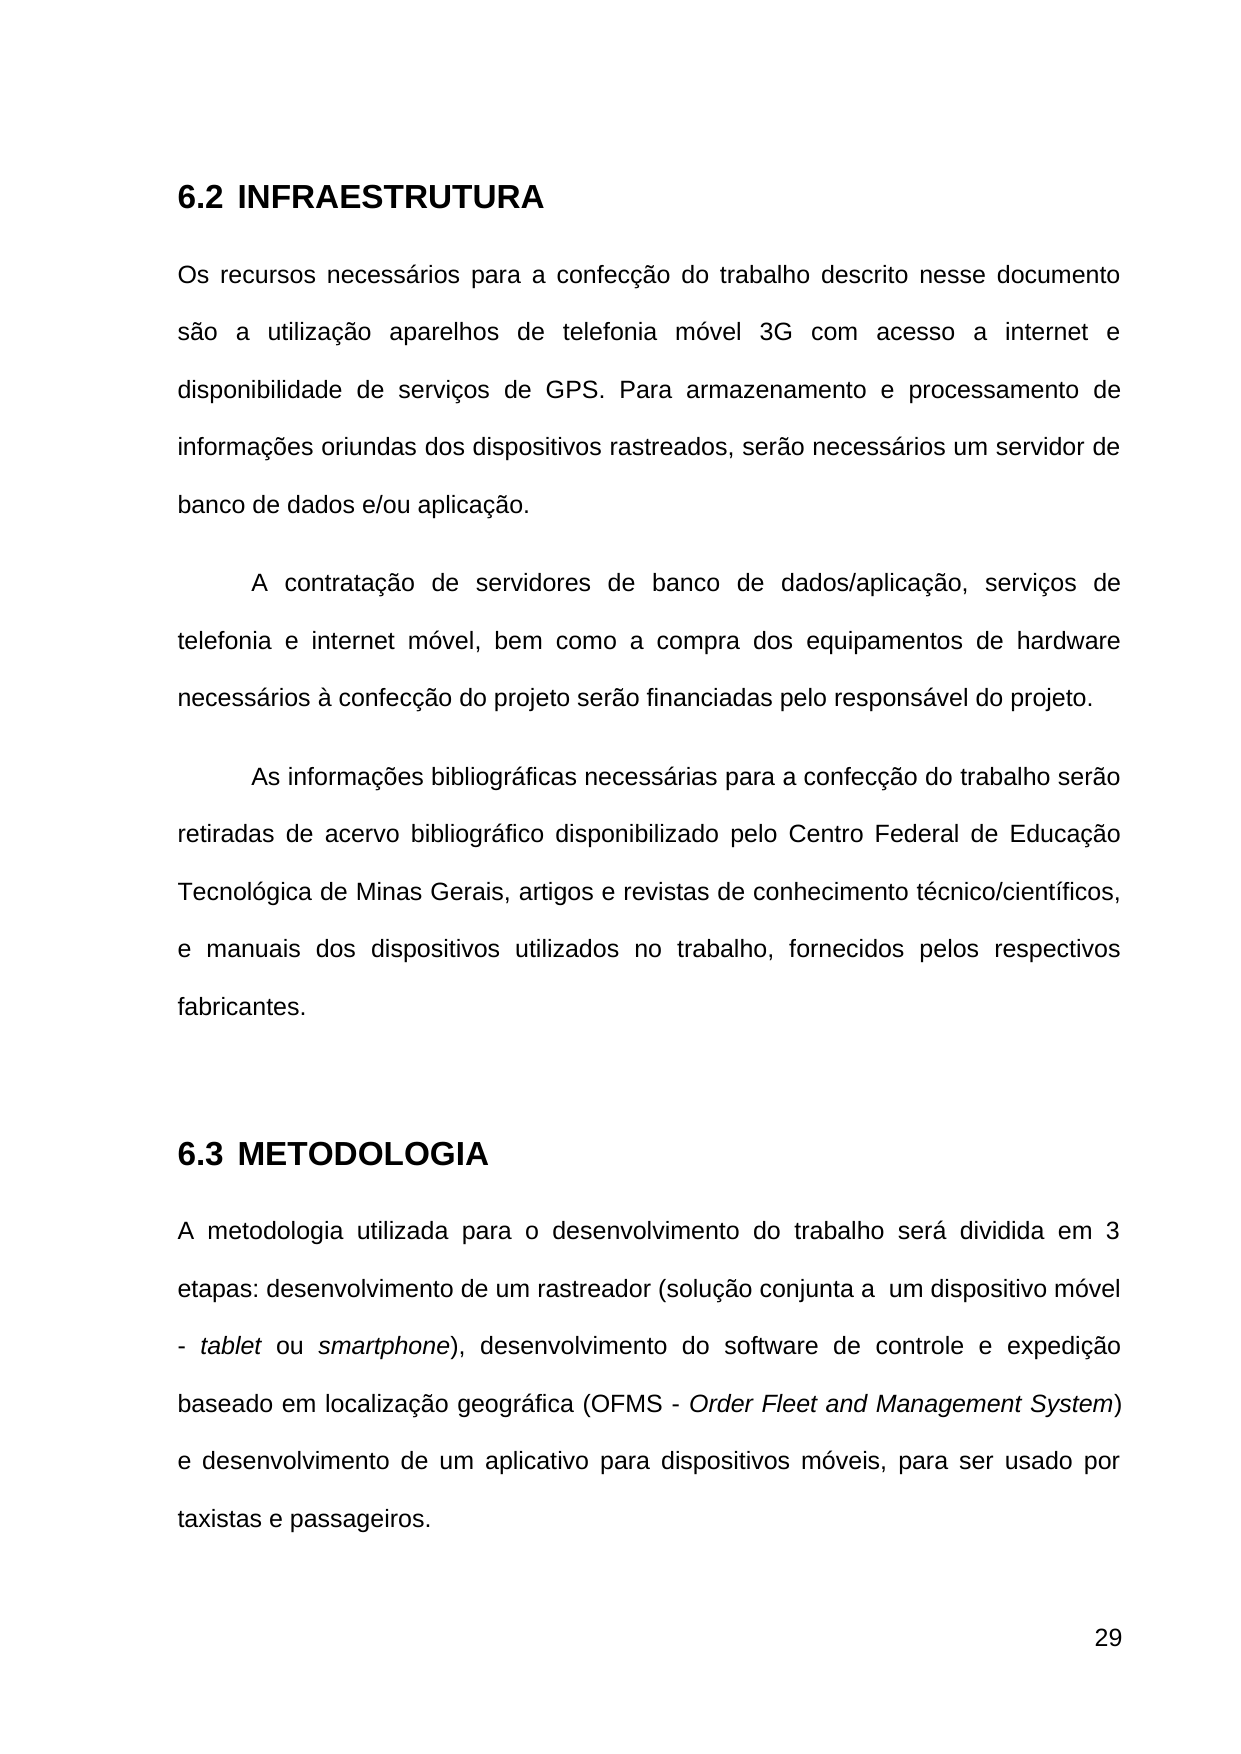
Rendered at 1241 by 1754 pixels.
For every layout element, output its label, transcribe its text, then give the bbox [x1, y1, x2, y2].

subtitle METODOLOGIA [177, 1134, 1122, 1172]
subtitle INFRAESTRUTURA [177, 177, 1122, 216]
text A contratação de servidores de banco de dados/aplicação, serviços de telefonia e internet móvel, bem como a compra dos equipamentos de hardware necessários à confecção do projeto serão financiadas pelo responsável do projeto. [177, 568, 1122, 712]
text A metodologia utilizada para o desenvolvimento do trabalho será dividida em 3 etapas: desenvolvimento de um rastreador (solução conjunta a um dispositivo móvel - tablet ou smartphone), desenvolvimento do software de controle e expedição baseado em localização geográfica (OFMS - Order Fleet and Management System) e desenvolvimento de um aplicativo para dispositivos móveis, para ser usado por taxistas e passageiros. [177, 1216, 1122, 1533]
text Os recursos necessários para a confecção do trabalho descrito nesse documento são a utilização aparelhos de telefonia móvel 3G com acesso a internet e disponibilidade de serviços de GPS. Para armazenamento e processamento de informações oriundas dos dispositivos rastreados, serão necessários um servidor de banco de dados e/ou aplicação. [177, 260, 1122, 518]
text As informações bibliográficas necessárias para a confecção do trabalho serão retiradas de acervo bibliográfico disponibilizado pelo Centro Federal de Educação Tecnológica de Minas Gerais, artigos e revistas de conhecimento técnico/científicos, e manuais dos dispositivos utilizados no trabalho, fornecidos pelos respectivos fabricantes. [177, 761, 1122, 1020]
